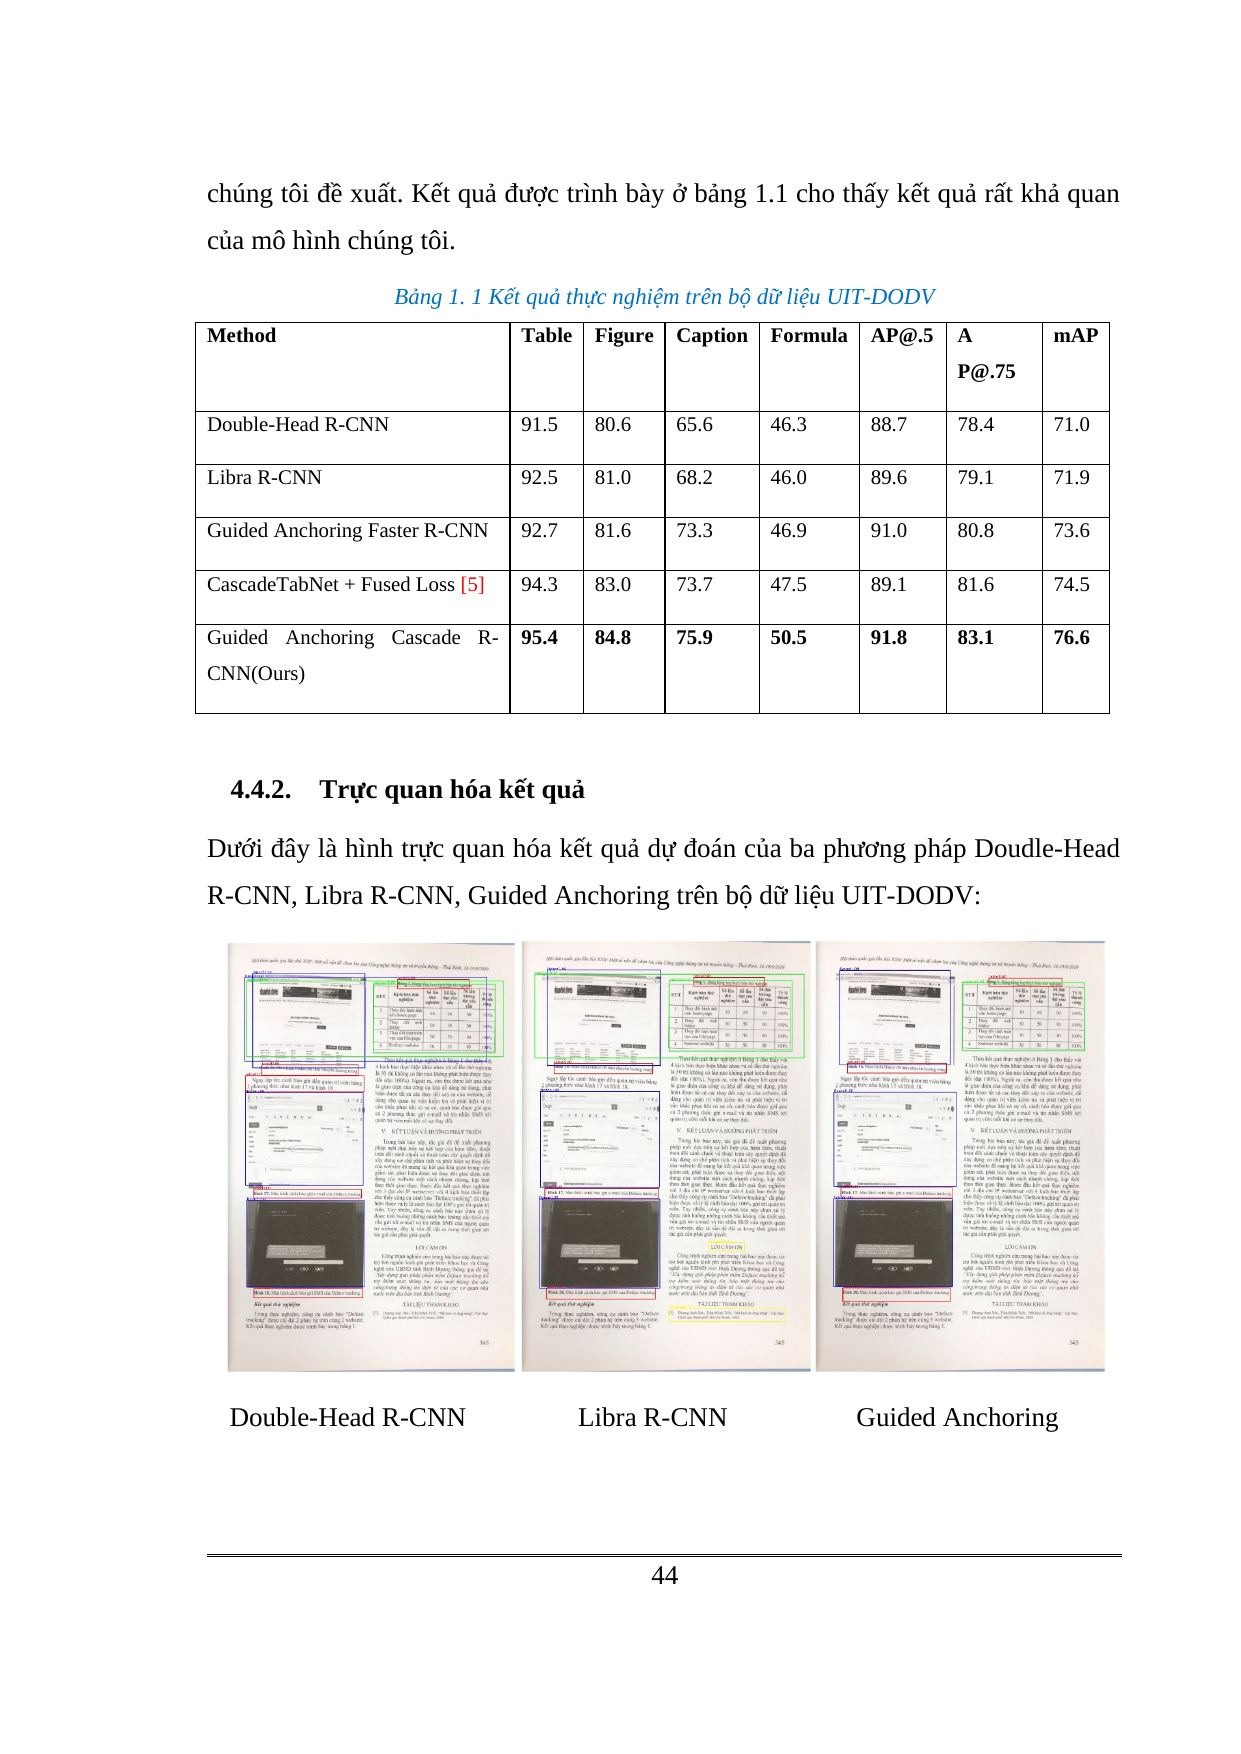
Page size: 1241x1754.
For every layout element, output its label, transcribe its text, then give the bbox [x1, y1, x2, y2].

table_cell 88.7 [860, 412, 946, 464]
table_header Table [511, 323, 583, 411]
table_cell 91.5 [511, 412, 583, 464]
table_cell 73.3 [666, 518, 759, 570]
table_cell 92.5 [511, 465, 583, 517]
picture [222, 937, 1107, 1373]
table_cell 73.7 [666, 571, 759, 623]
table_cell 46.0 [760, 465, 859, 517]
table_cell 81.6 [947, 571, 1042, 623]
text Bảng 1. 1 Kết quả thực nghiệm trên bộ dữ liệu UIT-DODV [207, 283, 1122, 309]
table_cell 91.0 [860, 518, 946, 570]
table_cell 65.6 [666, 412, 759, 464]
table_header Caption [666, 323, 759, 411]
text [207, 177, 1122, 255]
table_cell Guided Anchoring Faster R-CNN [196, 518, 509, 570]
subtitle Trực quan hóa kết quả [230, 773, 1122, 804]
table_cell 71.0 [1043, 412, 1109, 464]
table_cell 84.8 [584, 625, 664, 713]
table_cell 94.3 [511, 571, 583, 623]
table_cell 78.4 [947, 412, 1042, 464]
table_cell 89.1 [860, 571, 946, 623]
table_header mAP [1043, 323, 1109, 411]
table_cell Double-Head R-CNN [196, 412, 509, 464]
table_header Guided Anchoring [805, 1401, 1110, 1460]
table_cell 74.5 [1043, 571, 1109, 623]
table_cell 80.8 [947, 518, 1042, 570]
table_cell 68.2 [666, 465, 759, 517]
table_cell 91.8 [860, 625, 946, 713]
text Dưới đây là hình trực quan hóa kết quả dự đoán của ba phương pháp Doudle-Head R-CNN, Libra R-CNN, Guided Anchoring trên bộ dữ liệu UIT-DODV: [207, 832, 1122, 910]
table_cell 92.7 [511, 518, 583, 570]
table_cell 81.6 [584, 518, 664, 570]
table_cell 73.6 [1043, 518, 1109, 570]
table_cell 81.0 [584, 465, 664, 517]
table_cell 47.5 [760, 571, 859, 623]
table_header Formula [760, 323, 859, 411]
table_header Method [196, 323, 509, 411]
table_header Figure [584, 323, 664, 411]
table_cell 83.1 [947, 625, 1042, 713]
table_header Double-Head R-CNN [196, 1401, 500, 1460]
table_cell 71.9 [1043, 465, 1109, 517]
table_cell 79.1 [947, 465, 1042, 517]
table_header Libra R-CNN [500, 1401, 805, 1460]
table_cell CascadeTabNet + Fused Loss [5] [196, 571, 509, 623]
table_cell 95.4 [511, 625, 583, 713]
table_cell 89.6 [860, 465, 946, 517]
table_cell 80.6 [584, 412, 664, 464]
table_cell 75.9 [666, 625, 759, 713]
table_cell 46.9 [760, 518, 859, 570]
table_cell 83.0 [584, 571, 664, 623]
table_header AP@.5 [860, 323, 946, 411]
table_cell 76.6 [1043, 625, 1109, 713]
table_header AP@.75 [947, 323, 1042, 411]
table_cell 46.3 [760, 412, 859, 464]
table_cell Guided Anchoring Cascade R-CNN(Ours) [196, 625, 509, 713]
table_cell Libra R-CNN [196, 465, 509, 517]
table_cell 50.5 [760, 625, 859, 713]
